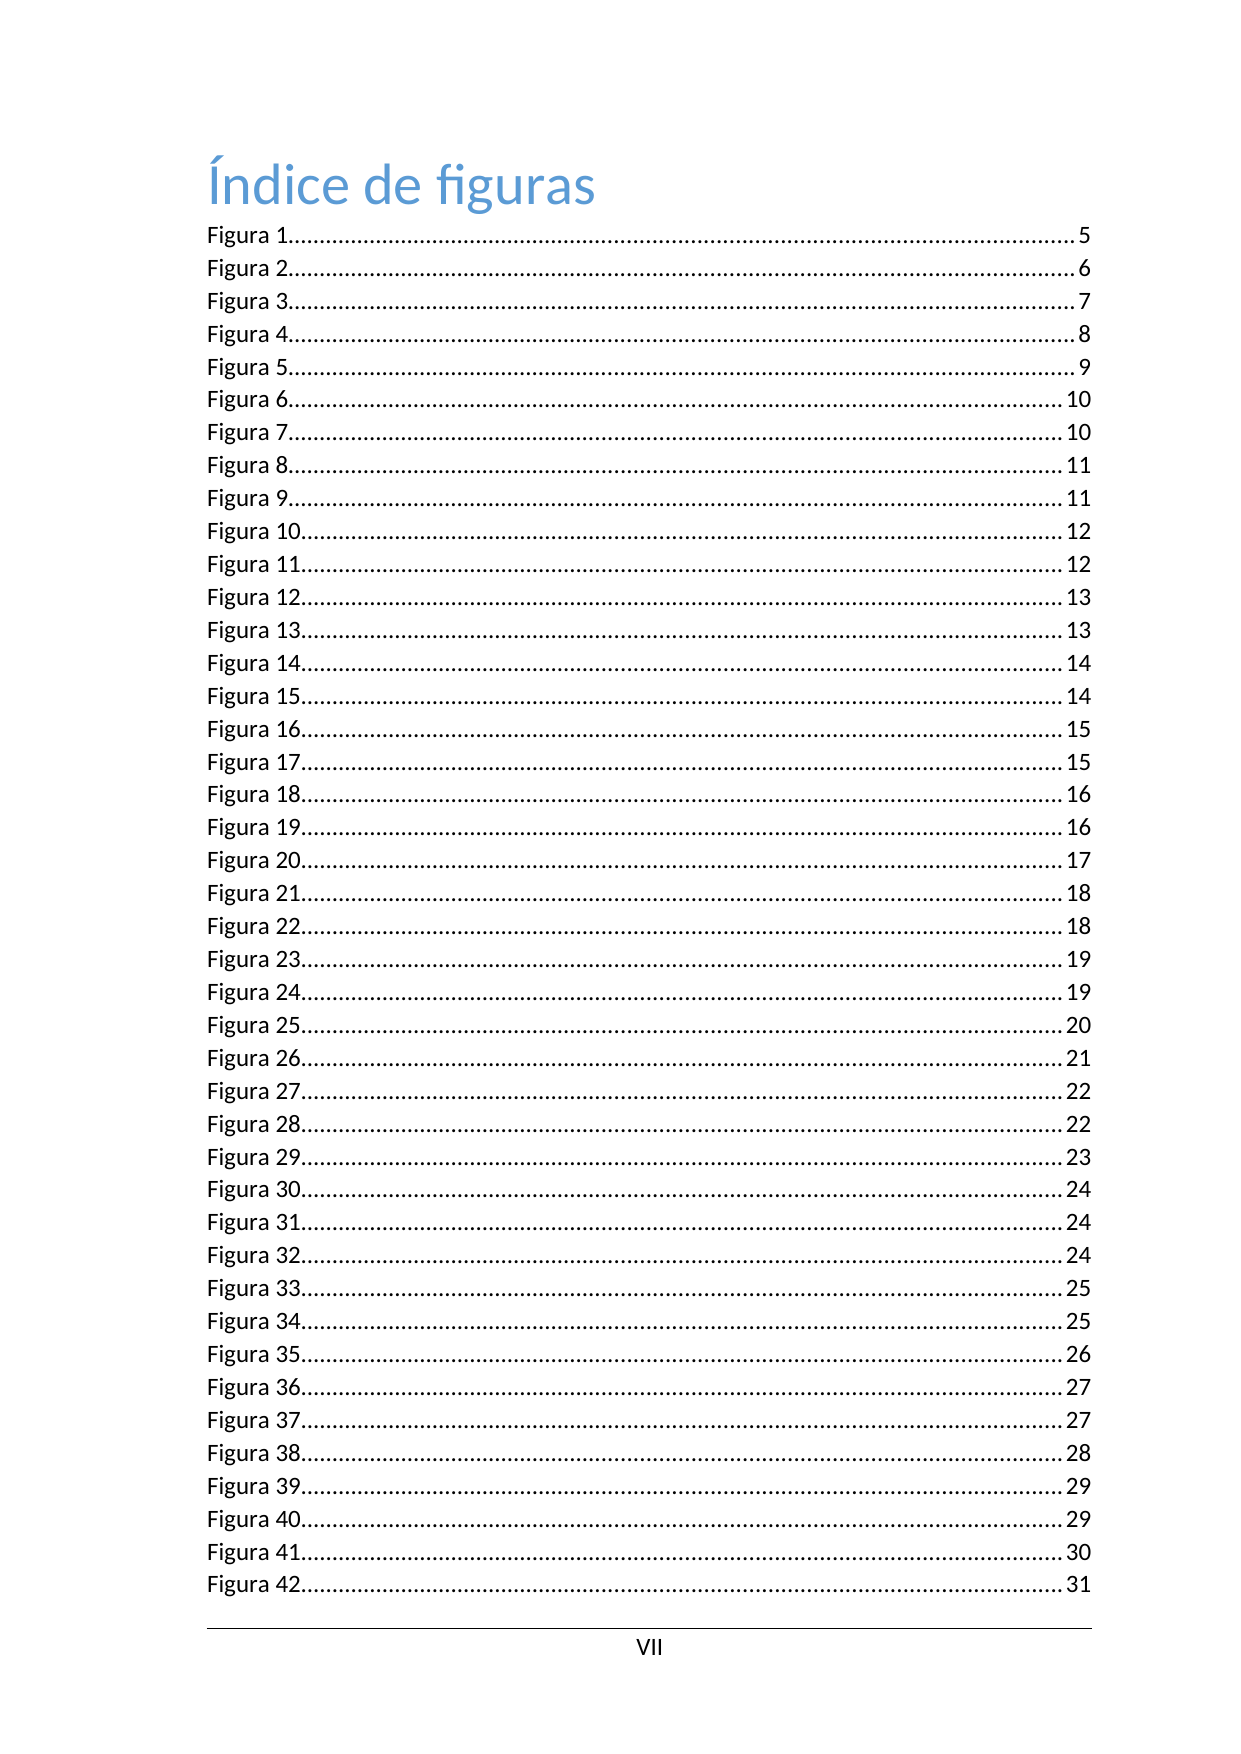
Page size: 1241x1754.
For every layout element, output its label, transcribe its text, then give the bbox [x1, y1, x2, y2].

text Figura 30 24 [207, 1173, 1092, 1204]
text Figura 42 31 [207, 1568, 1092, 1599]
text Figura 23 19 [207, 943, 1092, 974]
text Figura 35 26 [207, 1338, 1092, 1369]
text Figura 28 22 [207, 1108, 1092, 1138]
text Figura 6 10 [207, 383, 1092, 414]
text Figura 13 13 [207, 614, 1092, 644]
text Figura 25 20 [207, 1009, 1092, 1039]
text Figura 22 18 [207, 910, 1092, 941]
text Figura 24 19 [207, 976, 1092, 1007]
text Figura 20 17 [207, 844, 1092, 875]
text Figura 16 15 [207, 713, 1092, 743]
title Índice de figuras [207, 148, 1092, 219]
text Figura 37 27 [207, 1404, 1092, 1434]
text Figura 8 11 [207, 449, 1092, 480]
text Figura 21 18 [207, 877, 1092, 908]
text Figura 3 7 [207, 285, 1092, 315]
text Figura 1 5 [207, 219, 1092, 249]
text Figura 14 14 [207, 647, 1092, 677]
text Figura 36 27 [207, 1371, 1092, 1402]
text Figura 32 24 [207, 1239, 1092, 1270]
text Figura 29 23 [207, 1141, 1092, 1171]
text Figura 12 13 [207, 581, 1092, 612]
text Figura 40 29 [207, 1503, 1092, 1533]
text Figura 4 8 [207, 318, 1092, 348]
text Figura 10 12 [207, 515, 1092, 546]
text Figura 33 25 [207, 1272, 1092, 1303]
text Figura 27 22 [207, 1075, 1092, 1105]
text Figura 17 15 [207, 746, 1092, 776]
text Figura 39 29 [207, 1470, 1092, 1500]
text Figura 34 25 [207, 1305, 1092, 1336]
text Figura 19 16 [207, 811, 1092, 842]
text Figura 26 21 [207, 1042, 1092, 1072]
text Figura 15 14 [207, 680, 1092, 710]
text Figura 18 16 [207, 778, 1092, 809]
text Figura 38 28 [207, 1437, 1092, 1467]
text Figura 9 11 [207, 482, 1092, 513]
text Figura 31 24 [207, 1206, 1092, 1237]
text Figura 41 30 [207, 1536, 1092, 1566]
text Figura 5 9 [207, 351, 1092, 381]
text Figura 11 12 [207, 548, 1092, 579]
text Figura 2 6 [207, 252, 1092, 282]
text Figura 7 10 [207, 416, 1092, 447]
